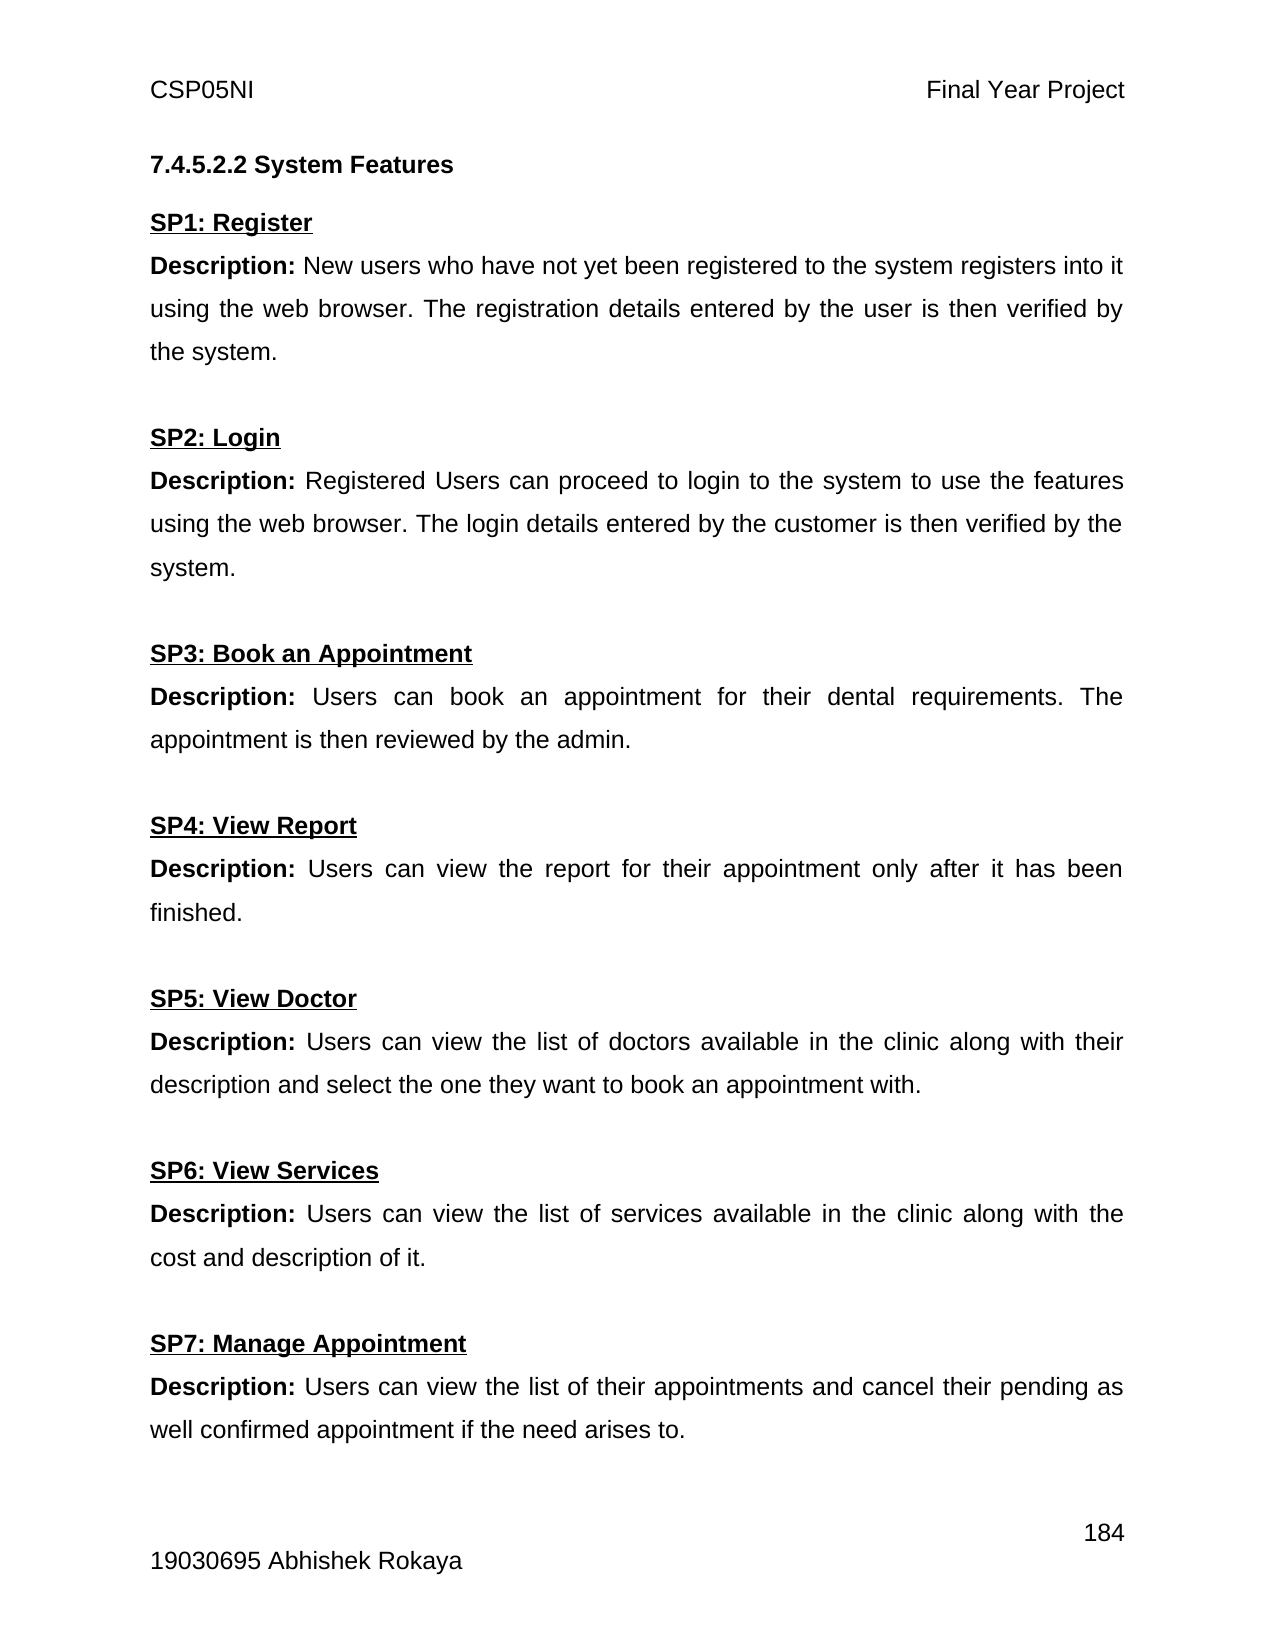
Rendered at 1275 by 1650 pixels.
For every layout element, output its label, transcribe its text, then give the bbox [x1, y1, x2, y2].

text SP6: View Services [150, 1156, 1125, 1185]
text SP2: Login [150, 423, 1125, 452]
text 7.4.5.2.2 System Features [150, 150, 1125, 179]
text SP1: Register [150, 207, 1125, 236]
text Description: Registered Users can proceed to login to the system to use the features using the web browser. The login details entered by the customer is then verified by the system. [150, 466, 1125, 581]
text SP7: Manage Appointment [150, 1329, 1125, 1357]
text Description: Users can view the report for their appointment only after it has been finished. [150, 854, 1125, 926]
text Description: Users can view the list of services available in the clinic along with the cost and description of it. [150, 1199, 1125, 1271]
text SP3: Book an Appointment [150, 639, 1125, 667]
text SP5: View Doctor [150, 984, 1125, 1012]
text Description: Users can view the list of doctors available in the clinic along with their description and select the one they want to book an appointment with. [150, 1027, 1125, 1099]
text Description: Users can book an appointment for their dental requirements. The appointment is then reviewed by the admin. [150, 682, 1125, 754]
text Description: New users who have not yet been registered to the system registers into it using the web browser. The registration details entered by the user is then verified by the system. [150, 251, 1125, 366]
text SP4: View Report [150, 811, 1125, 840]
text Description: Users can view the list of their appointments and cancel their pending as well confirmed appointment if the need arises to. [150, 1372, 1125, 1444]
